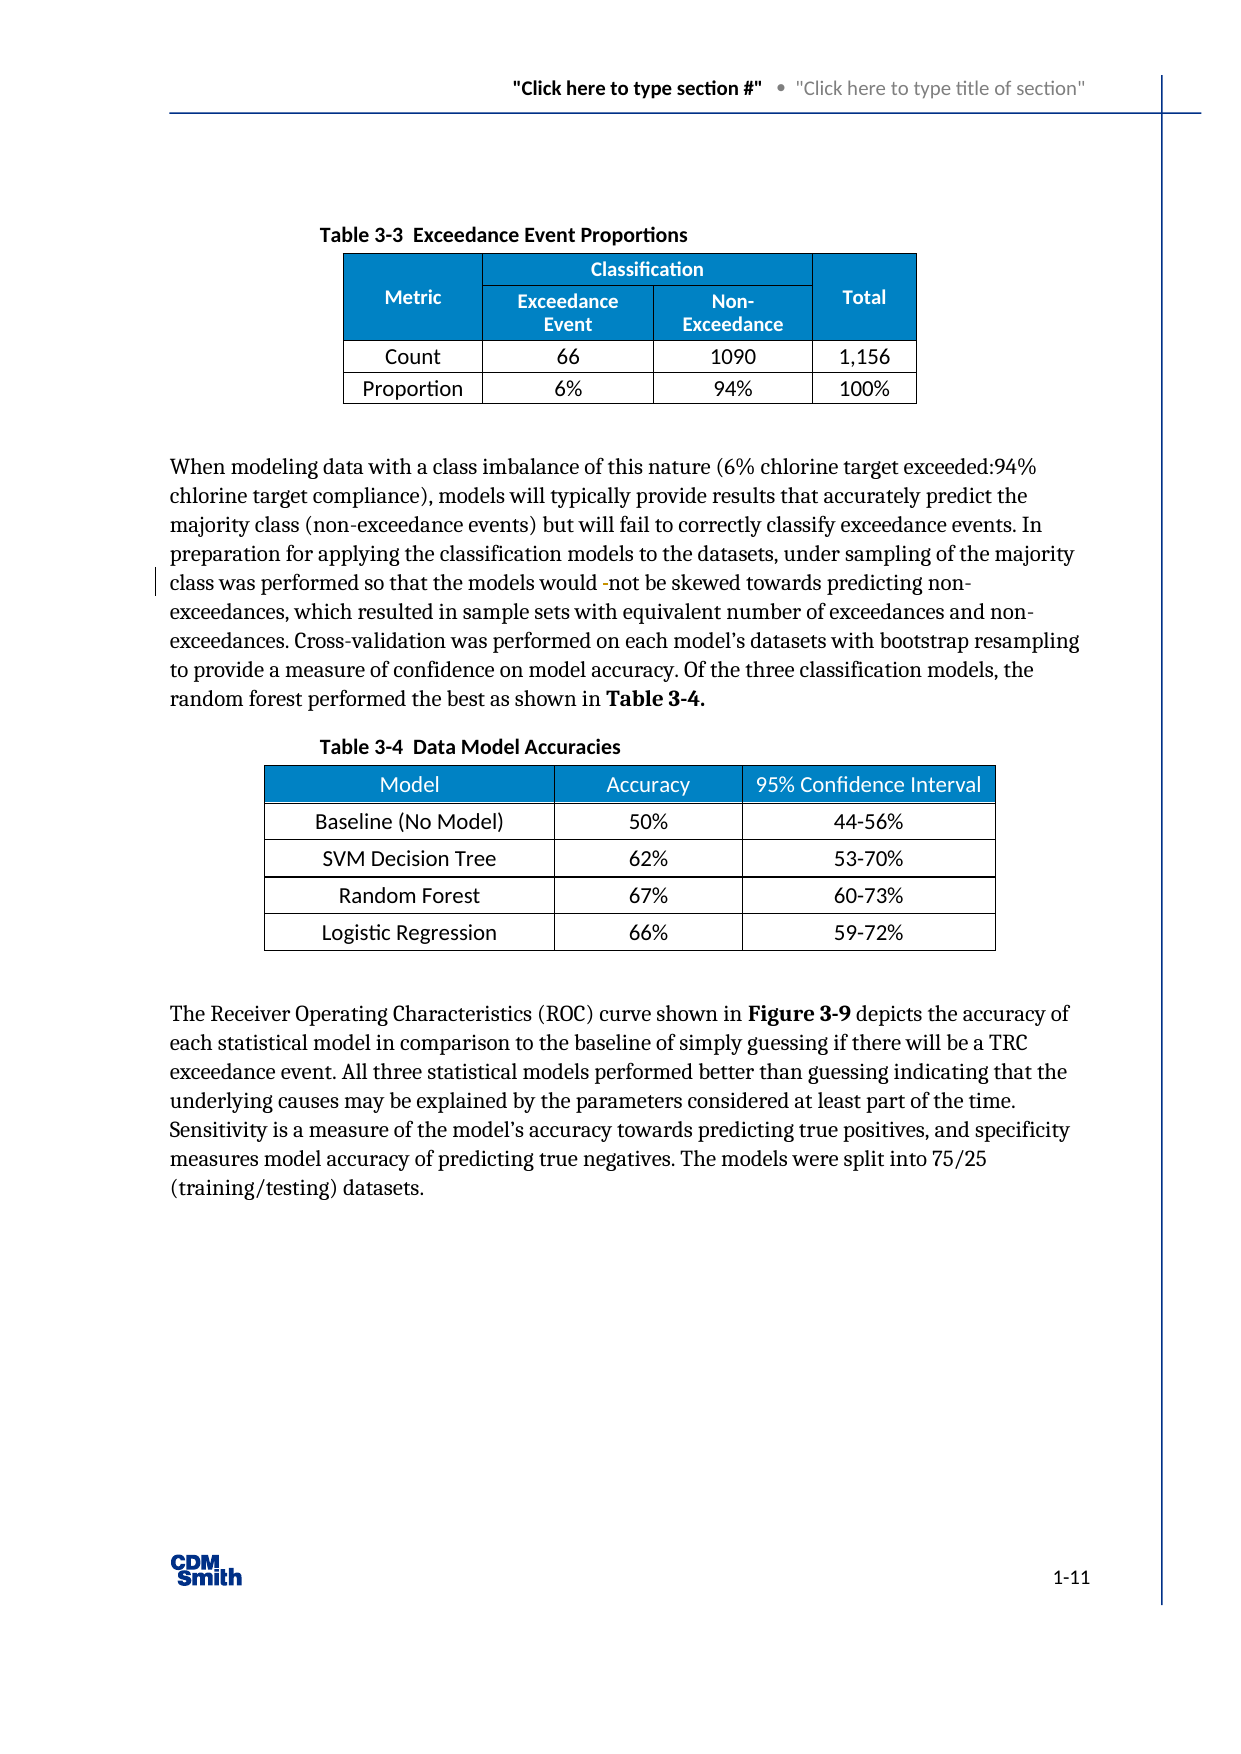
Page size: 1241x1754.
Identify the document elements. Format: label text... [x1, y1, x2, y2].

table_cell 94% [654, 373, 812, 403]
title Table 3-4 Data Model Accuracies [169, 735, 1090, 759]
text When modeling data with a class imbalance of this nature (6% chlorine target exceeded:94% chlorine target compliance), models will typically provide results that accurately predict the majority class (non-exceedance events) but will fail to correctly classify exceedance events. In preparation for applying the classification models to the datasets, under sampling of the majority class was performed so that the models would not be skewed towards predicting non-exceedances, which resulted in sample sets with equivalent number of exceedances and non-exceedances. Cross-validation was performed on each model’s datasets with bootstrap resampling to provide a measure of confidence on model accuracy. Of the three classification models, the random forest performed the best as shown in Table 3-4. [169, 454, 1090, 712]
table_cell 59-72% [743, 914, 995, 950]
table_cell 50% [555, 804, 742, 839]
table_cell 44-56% [743, 804, 995, 839]
table_header Model [265, 766, 554, 802]
text The Receiver Operating Characteristics (ROC) curve shown in Figure 3-9 depicts the accuracy of each statistical model in comparison to the baseline of simply guessing if there will be a TRC exceedance event. All three statistical models performed better than guessing indicating that the underlying causes may be explained by the parameters considered at least part of the time. Sensitivity is a measure of the model’s accuracy towards predicting true positives, and specificity measures model accuracy of predicting true negatives. The models were split into 75/25 (training/testing) datasets. [169, 1001, 1090, 1201]
table_cell Logistic Regression [265, 914, 554, 950]
table_cell 1,156 [813, 341, 916, 372]
table_cell 62% [555, 840, 742, 876]
table_cell 1090 [654, 341, 812, 372]
table_cell 53-70% [743, 840, 995, 876]
table_cell Random Forest [265, 878, 554, 913]
table_cell 6% [483, 373, 653, 403]
table_header 95% Confidence Interval [743, 766, 995, 802]
table_cell Non-Exceedance [654, 286, 812, 340]
table_header Accuracy [555, 766, 742, 802]
title Table 3-3 Exceedance Event Proportions [169, 223, 1090, 247]
table_cell Count [344, 341, 482, 372]
table_cell Proportion [344, 373, 482, 403]
table_cell 60-73% [743, 878, 995, 913]
table_cell 66 [483, 341, 653, 372]
table_cell 67% [555, 878, 742, 913]
table_cell Baseline (No Model) [265, 804, 554, 839]
table_header Total [813, 254, 916, 340]
table_cell SVM Decision Tree [265, 840, 554, 876]
table_cell Exceedance Event [483, 286, 653, 340]
table_cell 100% [813, 373, 916, 403]
table_header Classification [483, 254, 812, 285]
table_cell 66% [555, 914, 742, 950]
table_header Metric [344, 254, 482, 340]
